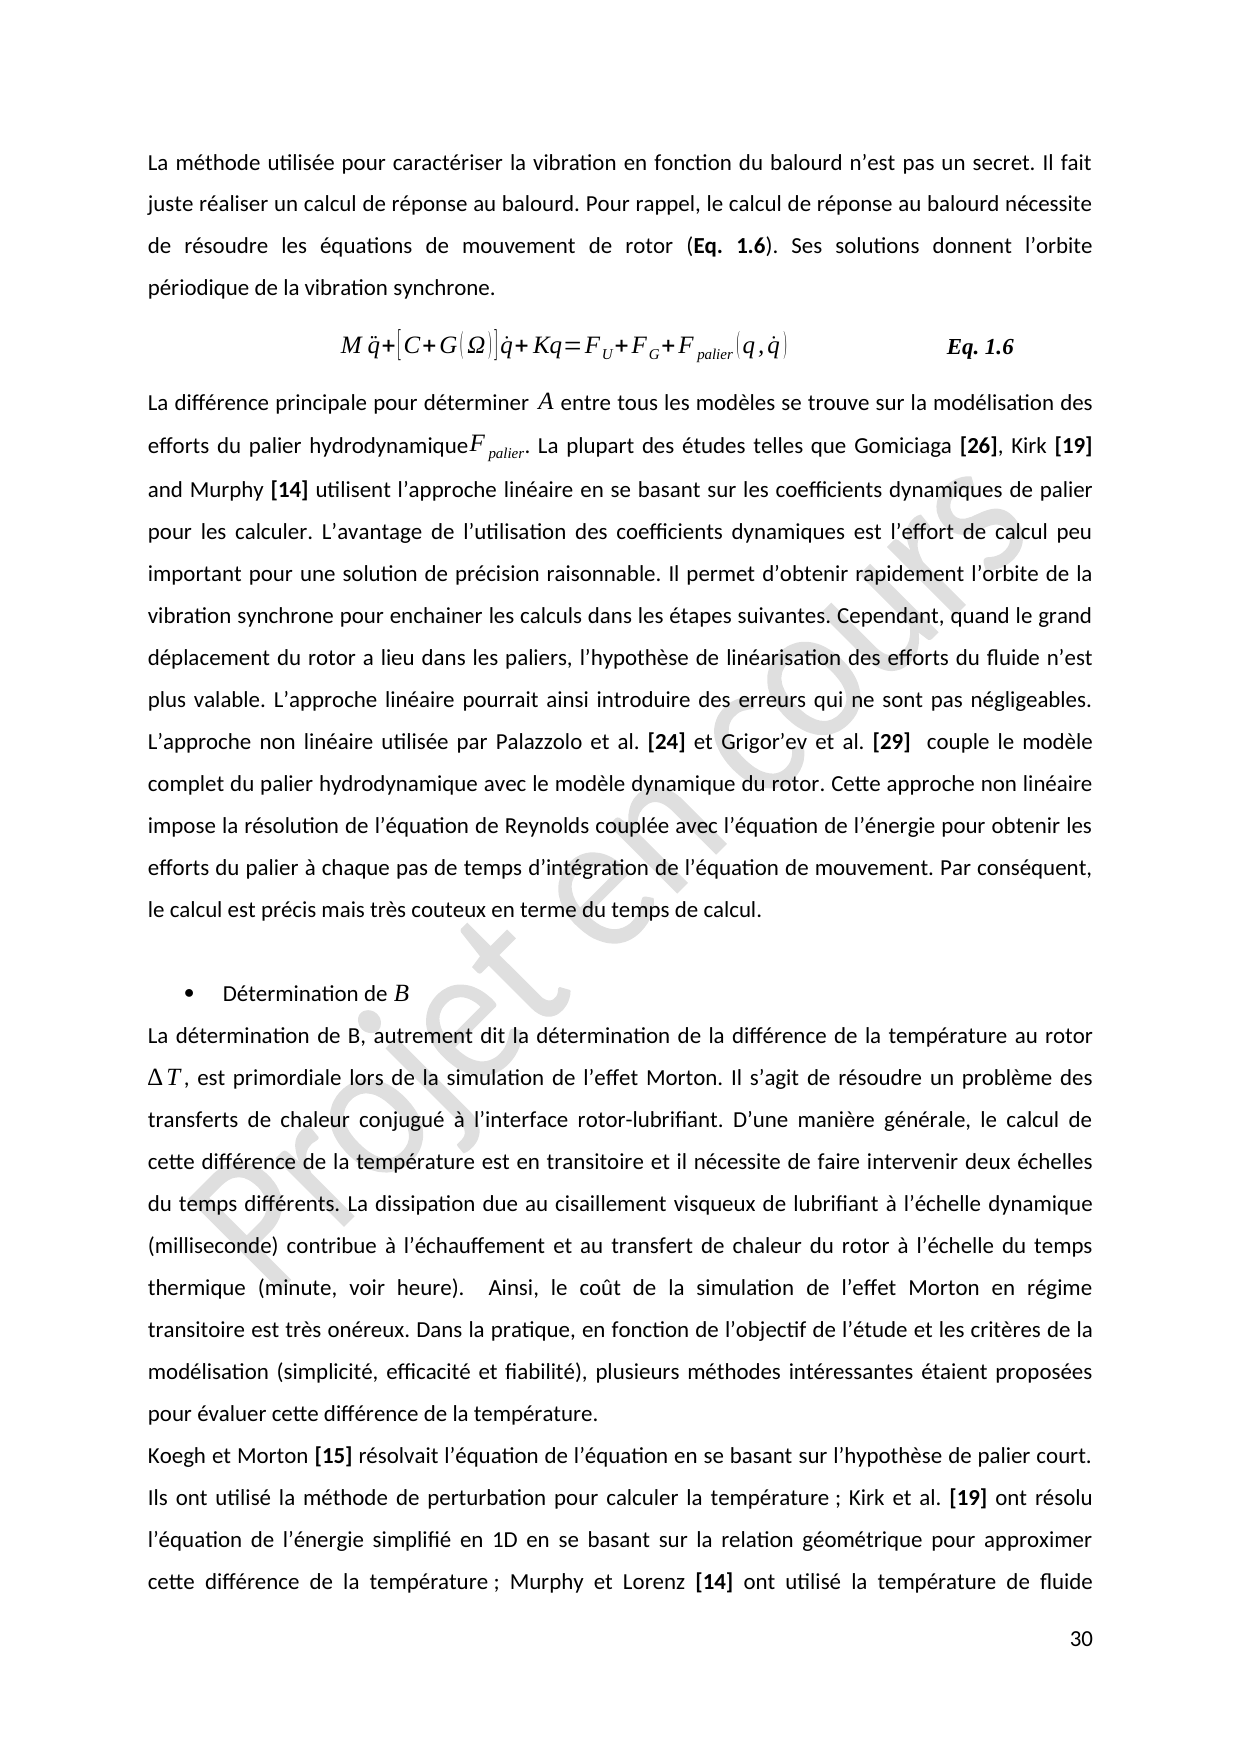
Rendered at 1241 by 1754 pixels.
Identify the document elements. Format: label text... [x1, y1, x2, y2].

list Détermination de [185, 979, 1093, 1007]
table_header [188, 316, 939, 388]
table_header [939, 316, 1053, 388]
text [148, 1441, 1093, 1595]
text La détermination de B, autrement dit la détermination de la différence de la température au rotor, est primordiale lors de la simulation de l’effet Morton. Il s’agit de résoudre un problème des transferts de chaleur conjugué à l’interface rotor-lubrifiant. D’une manière générale, le calcul de cette différence de la température est en transitoire et il nécessite de faire intervenir deux échelles du temps différents. La dissipation due au cisaillement visqueux de lubrifiant à l’échelle dynamique (milliseconde) contribue à l’échauffement et au transfert de chaleur du rotor à l’échelle du temps thermique (minute, voir heure). Ainsi, le coût de la simulation de l’effet Morton en régime transitoire est très onéreux. Dans la pratique, en fonction de l’objectif de l’étude et les critères de la modélisation (simplicité, efficacité et fiabilité), plusieurs méthodes intéressantes étaient proposées pour évaluer cette différence de la température. [148, 1021, 1093, 1427]
text La méthode utilisée pour caractériser la vibration en fonction du balourd n’est pas un secret. Il fait juste réaliser un calcul de réponse au balourd. Pour rappel, le calcul de réponse au balourd nécessite de résoudre les équations de mouvement de rotor (Eq. 1.6). Ses solutions donnent l’orbite périodique de la vibration synchrone. [148, 148, 1093, 302]
text La différence principale pour déterminer entre tous les modèles se trouve sur la modélisation des efforts du palier hydrodynamique. La plupart des études telles que Gomiciaga [26], Kirk [19] and Murphy [14] utilisent l’approche linéaire en se basant sur les coefficients dynamiques de palier pour les calculer. L’avantage de l’utilisation des coefficients dynamiques est l’effort de calcul peu important pour une solution de précision raisonnable. Il permet d’obtenir rapidement l’orbite de la vibration synchrone pour enchainer les calculs dans les étapes suivantes. Cependant, quand le grand déplacement du rotor a lieu dans les paliers, l’hypothèse de linéarisation des efforts du fluide n’est plus valable. L’approche linéaire pourrait ainsi introduire des erreurs qui ne sont pas négligeables. L’approche non linéaire utilisée par Palazzolo et al. [24] et Grigor’ev et al. [29] couple le modèle complet du palier hydrodynamique avec le modèle dynamique du rotor. Cette approche non linéaire impose la résolution de l’équation de Reynolds couplée avec l’équation de l’énergie pour obtenir les efforts du palier à chaque pas de temps d’intégration de l’équation de mouvement. Par conséquent, le calcul est précis mais très couteux en terme du temps de calcul. [148, 388, 1093, 923]
